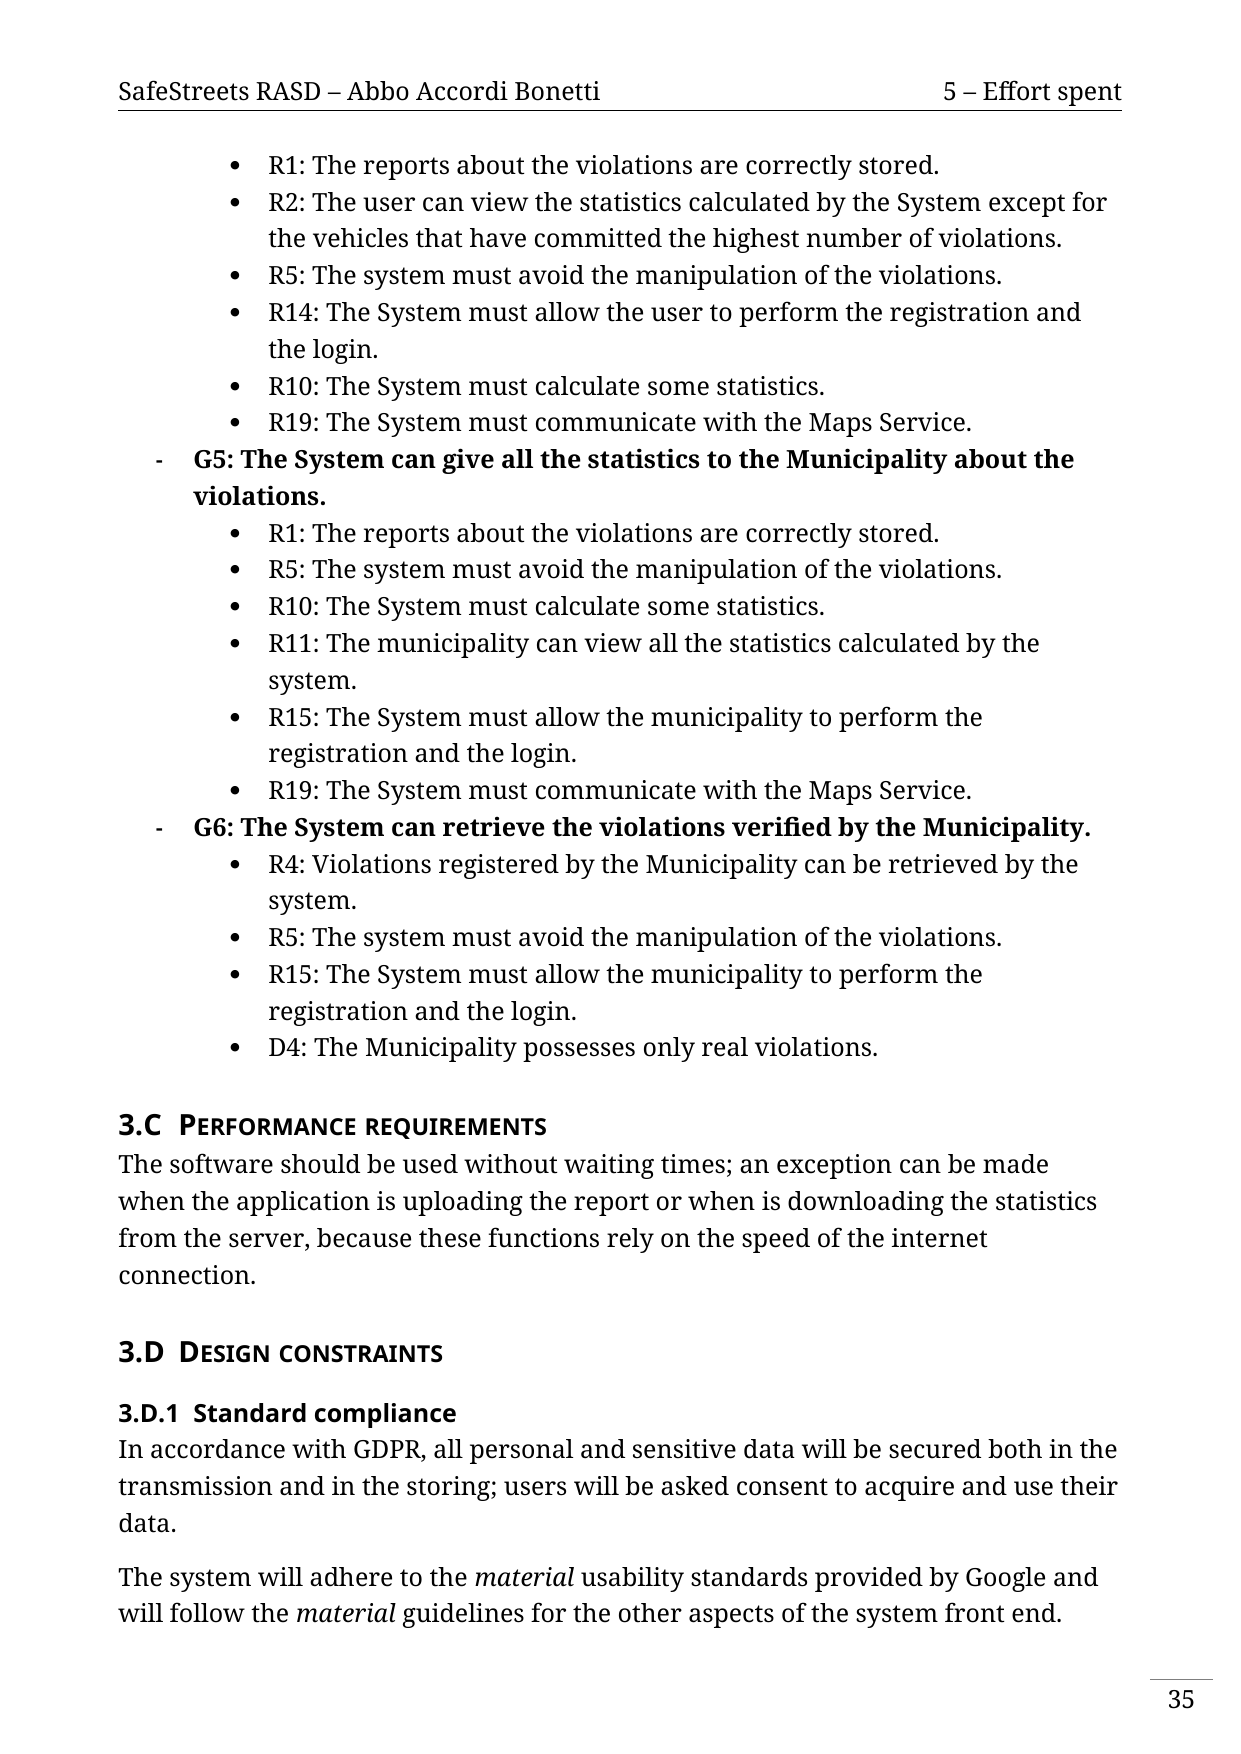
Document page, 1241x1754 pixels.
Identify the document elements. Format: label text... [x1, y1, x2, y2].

list R4: Violations registered by the Municipality can be retrieved by the system. [231, 846, 1122, 917]
list R10: The System must calculate some statistics. [231, 589, 1122, 623]
list R5: The system must avoid the manipulation of the violations. [231, 258, 1122, 292]
list R5: The system must avoid the manipulation of the violations. [231, 552, 1122, 586]
list R15: The System must allow the municipality to perform the registration and the login. [231, 957, 1122, 1027]
list R10: The System must calculate some statistics. [231, 368, 1122, 402]
list R14: The System must allow the user to perform the registration and the login. [231, 295, 1122, 366]
list G6: The System can retrieve the violations verified by the Municipality. [156, 809, 1122, 843]
list R11: The municipality can view all the statistics calculated by the system. [231, 626, 1122, 696]
list R2: The user can view the statistics calculated by the System except for the vehicles that have committed the highest number of violations. [231, 184, 1122, 255]
subtitle Performance requirements [118, 1104, 1122, 1144]
list R1: The reports about the violations are correctly stored. [231, 148, 1122, 182]
list R5: The system must avoid the manipulation of the violations. [231, 920, 1122, 954]
list R1: The reports about the violations are correctly stored. [231, 515, 1122, 549]
text The system will adhere to the material usability standards provided by Google and will follow the material guidelines for the other aspects of the system front end. [118, 1559, 1122, 1630]
text In accordance with GDPR, all personal and sensitive data will be secured both in the transmission and in the storing; users will be asked consent to acquire and use their data. [118, 1432, 1122, 1540]
list R19: The System must communicate with the Maps Service. [231, 405, 1122, 439]
list R15: The System must allow the municipality to perform the registration and the login. [231, 699, 1122, 770]
text The software should be used without waiting times; an exception can be made when the application is uploading the report or when is downloading the statistics from the server, because these functions rely on the speed of the internet connection. [118, 1147, 1122, 1292]
subtitle Design constraints [118, 1332, 1122, 1371]
list R19: The System must communicate with the Maps Service. [231, 773, 1122, 807]
list D4: The Municipality possesses only real violations. [231, 1030, 1122, 1064]
subtitle Standard compliance [118, 1395, 1122, 1429]
list G5: The System can give all the statistics to the Municipality about the violations. [156, 442, 1122, 513]
